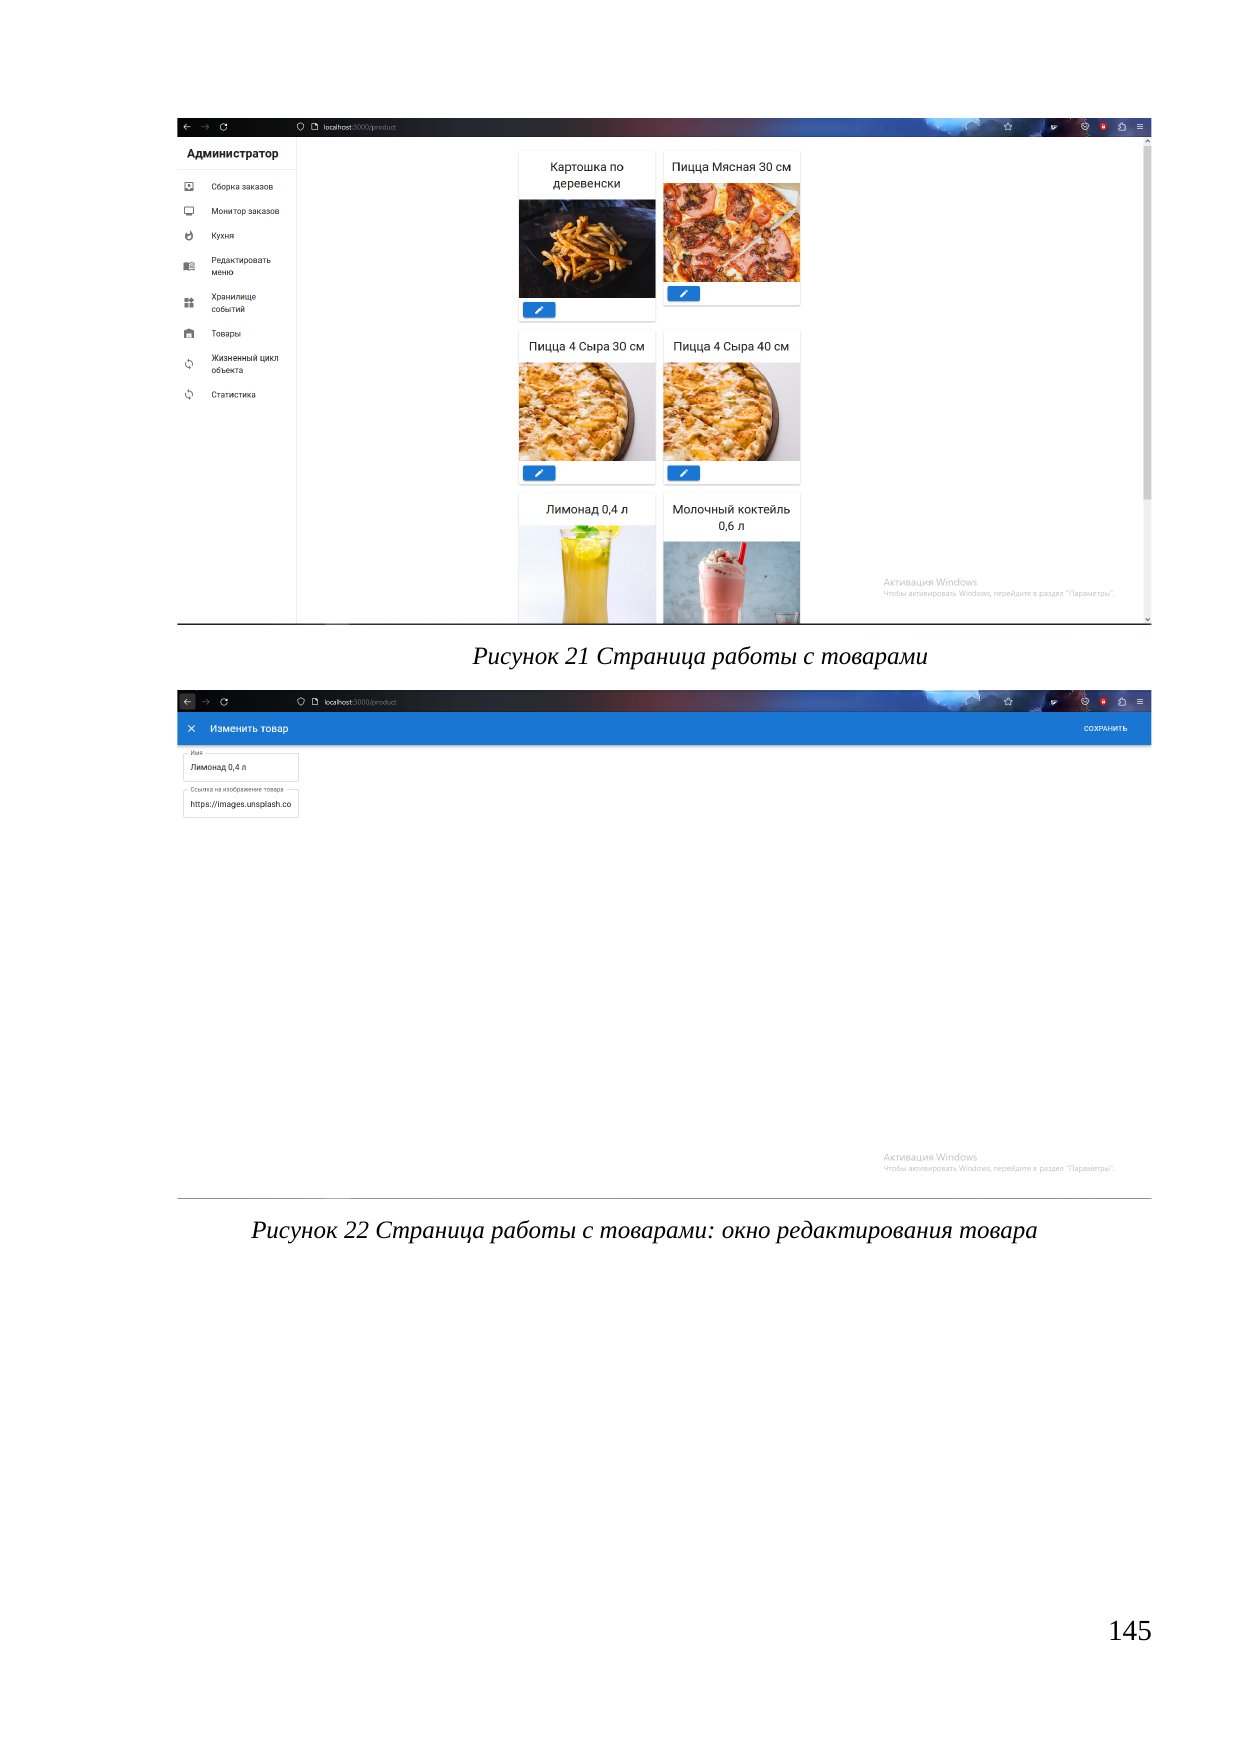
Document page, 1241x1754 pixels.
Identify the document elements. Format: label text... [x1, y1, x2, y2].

picture [177, 690, 1152, 1199]
text Рисунок 21 Страница работы с товарами [177, 641, 1152, 670]
picture [177, 118, 1152, 625]
text Рисунок 22 Страница работы с товарами: окно редактирования товара [177, 1216, 1152, 1244]
